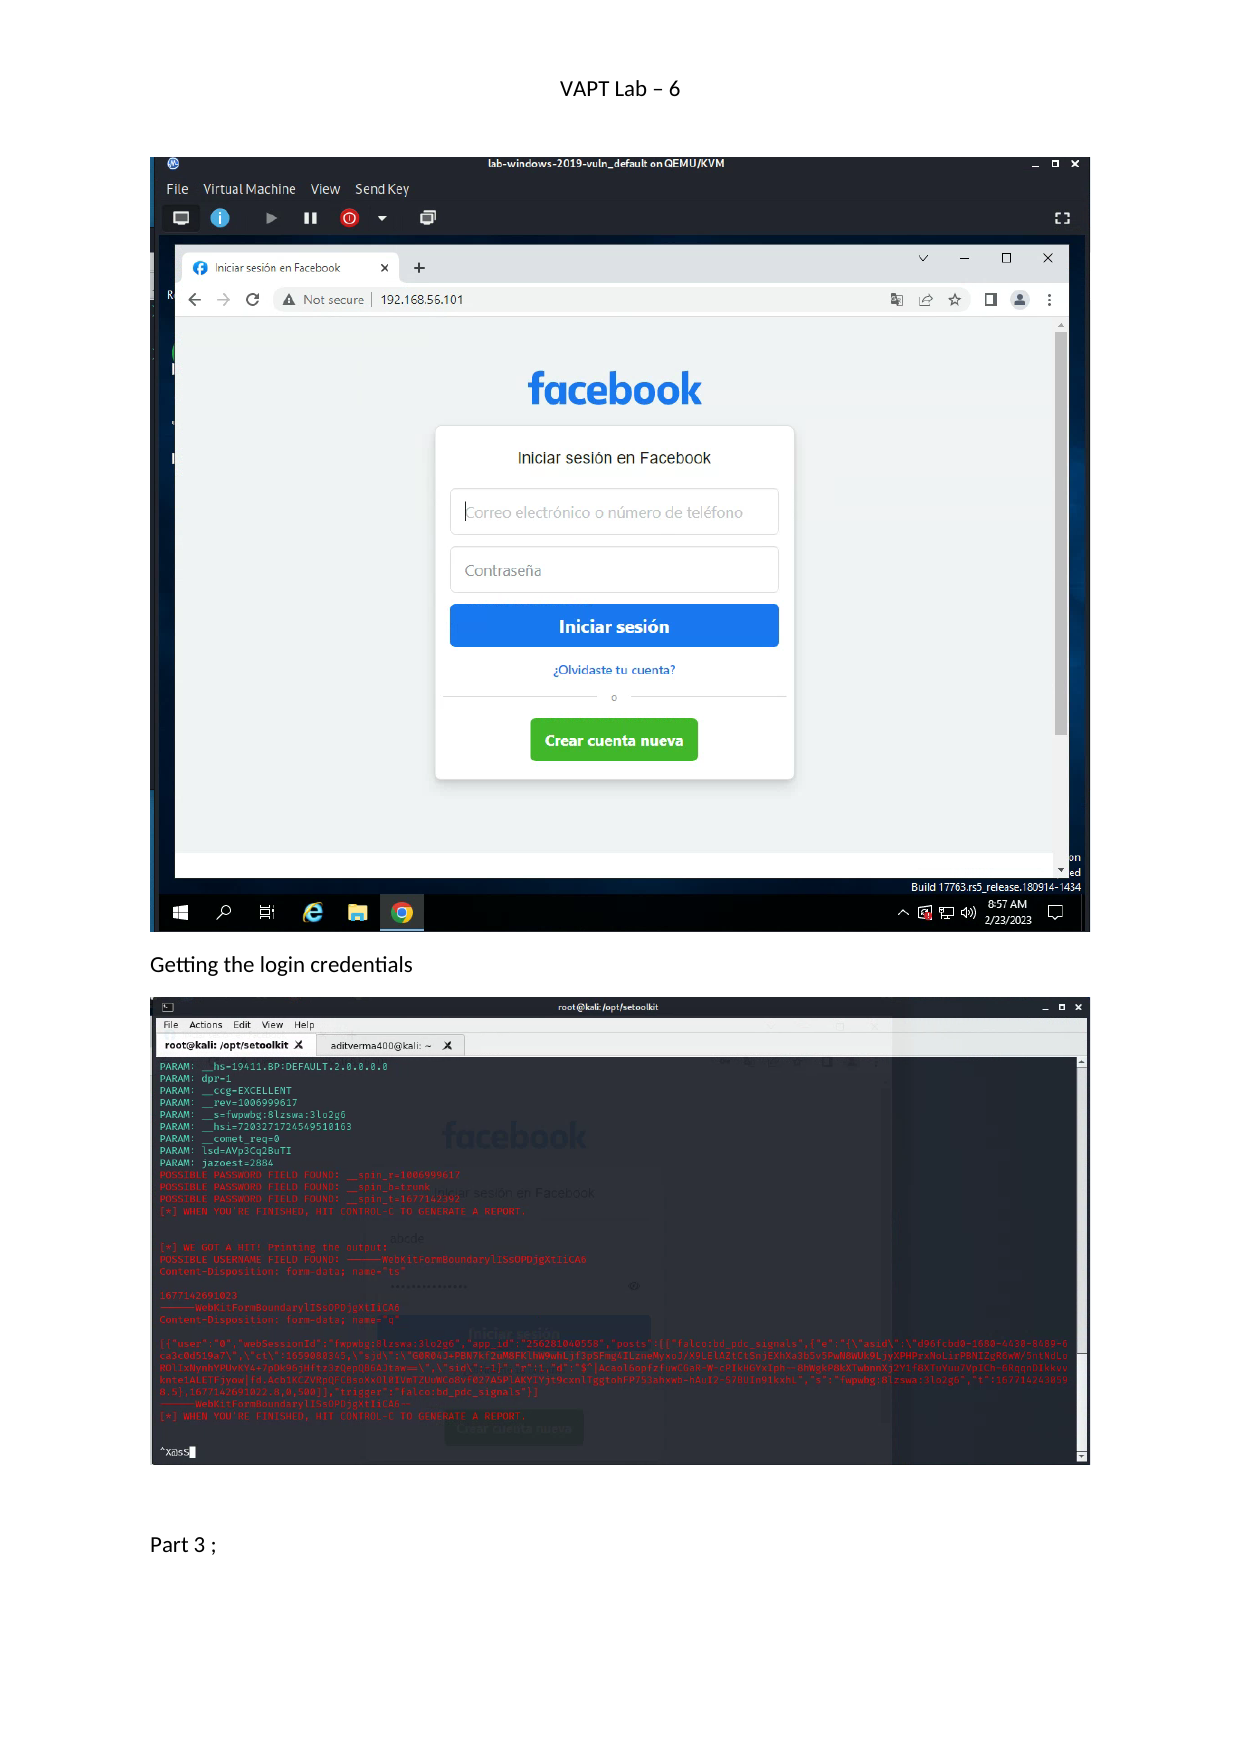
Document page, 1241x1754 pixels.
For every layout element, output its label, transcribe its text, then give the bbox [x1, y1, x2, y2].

picture [150, 997, 1091, 1465]
text Part 3 ; [150, 1530, 1090, 1558]
picture [150, 157, 1091, 932]
text Getting the login credentials [150, 951, 1090, 978]
